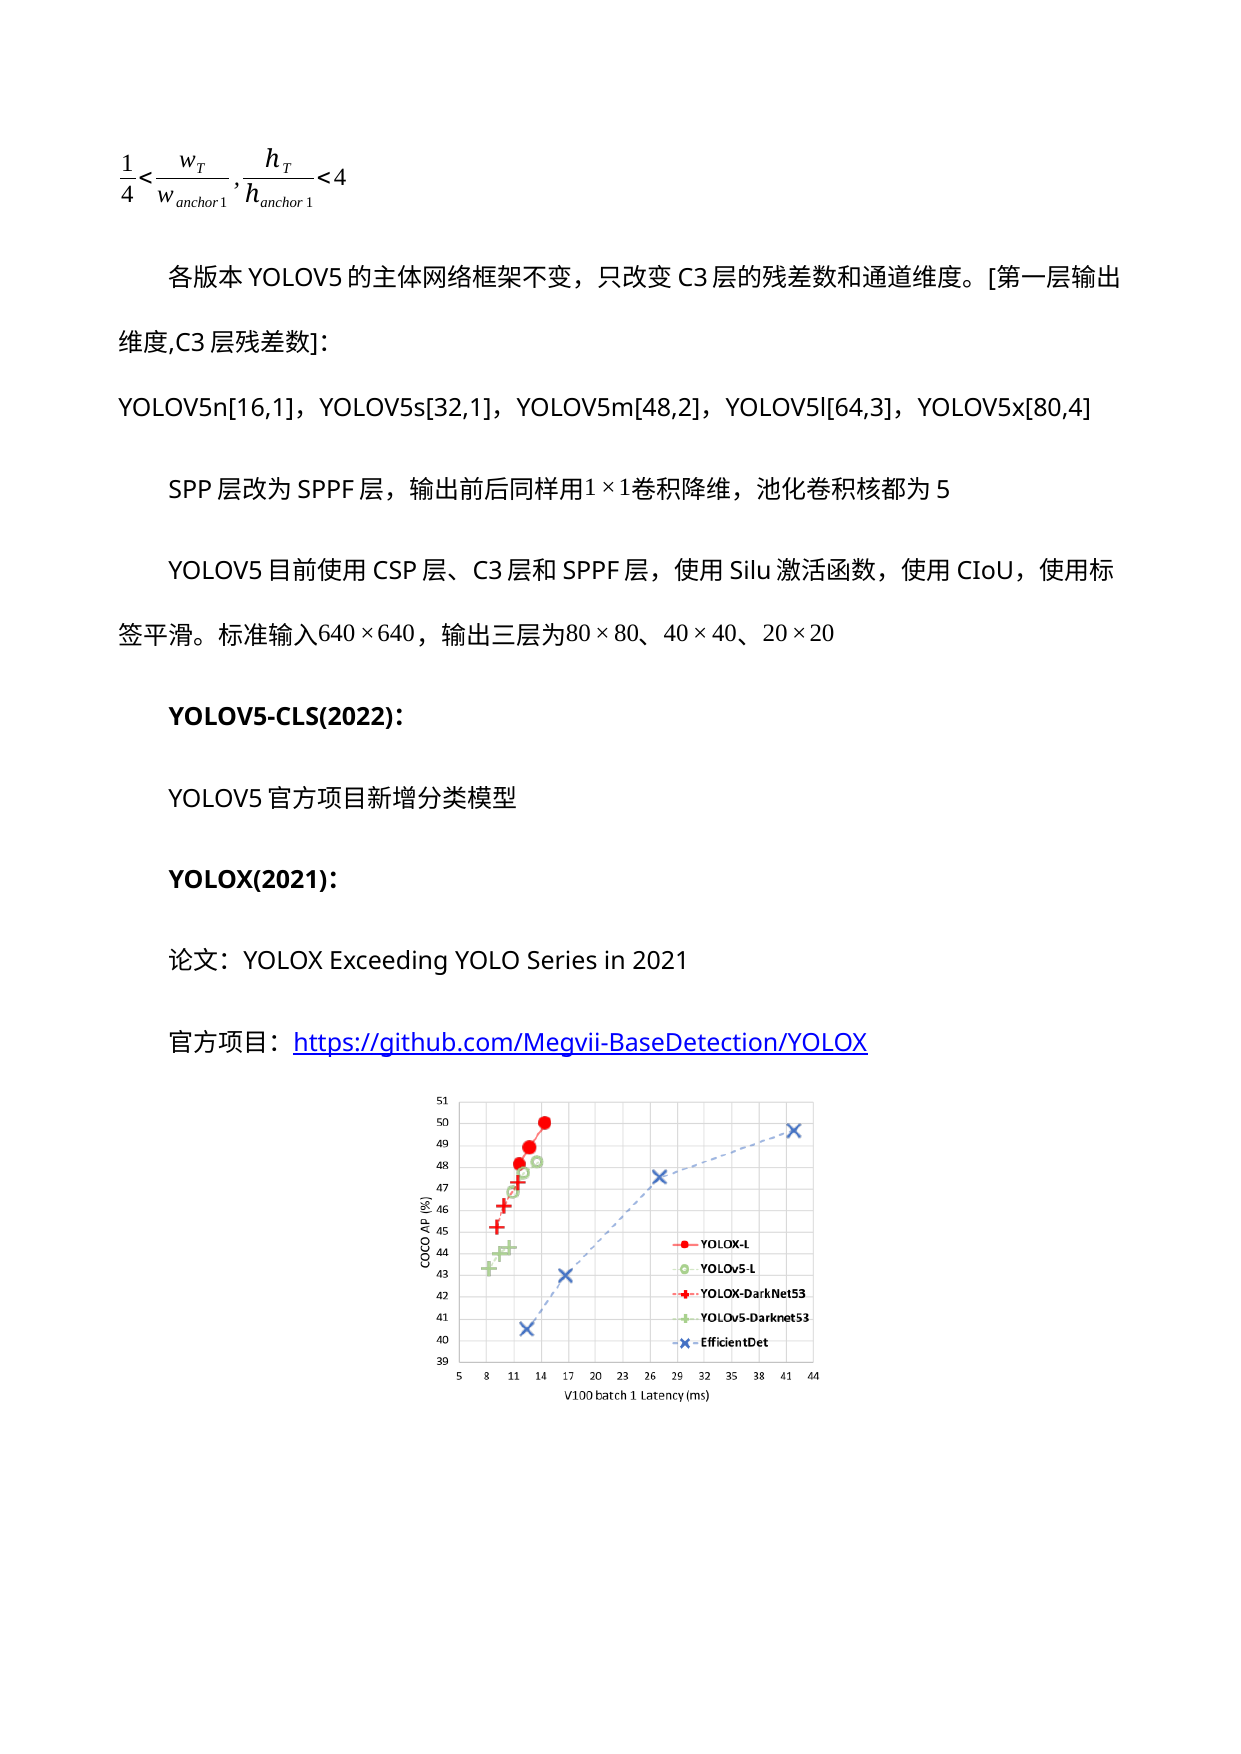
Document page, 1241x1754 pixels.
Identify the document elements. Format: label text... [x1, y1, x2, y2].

text 官方项目：https://github.com/Megvii-BaseDetection/YOLOX [118, 1008, 1122, 1073]
text 各版本YOLOV5的主体网络框架不变，只改变C3层的残差数和通道维度。[第一层输出维度,C3层残差数]：YOLOV5n[16,1]，YOLOV5s[32,1]，YOLOV5m[48,2]，YOLOV5l[64,3]，YOLOV5x[80,4] [118, 243, 1122, 438]
picture [413, 1089, 827, 1407]
text YOLOX(2021)： [118, 845, 1122, 910]
text 论文：YOLOX Exceeding YOLO Series in 2021 [118, 926, 1122, 991]
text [118, 129, 1122, 227]
text YOLOV5官方项目新增分类模型 [118, 764, 1122, 829]
text SPP层改为SPPF层，输出前后同样用卷积降维，池化卷积核都为5 [118, 455, 1122, 520]
text YOLOV5-CLS(2022)： [118, 682, 1122, 747]
text YOLOV5目前使用CSP层、C3层和SPPF层，使用Silu激活函数，使用CIoU，使用标签平滑。标准输入，输出三层为、、 [118, 536, 1122, 666]
